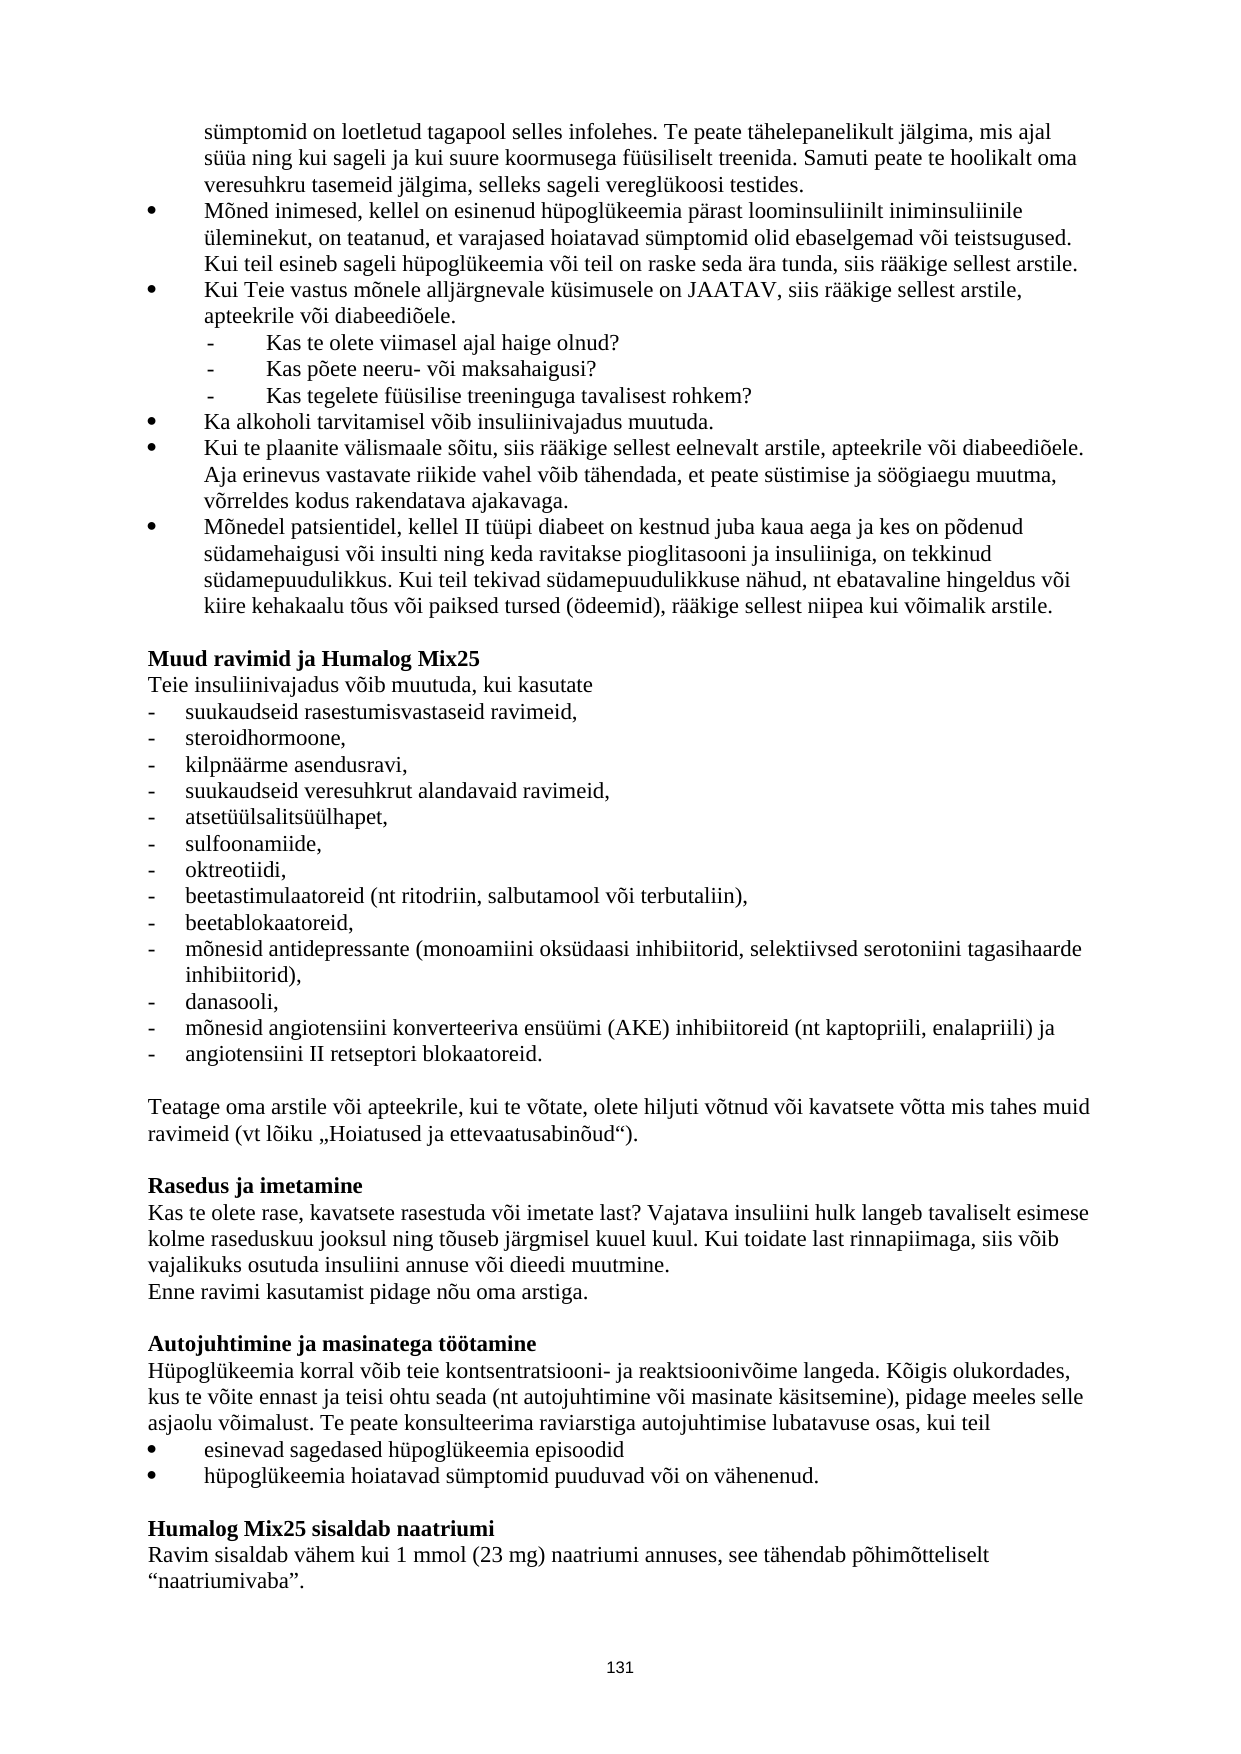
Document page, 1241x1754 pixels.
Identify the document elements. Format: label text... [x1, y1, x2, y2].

list Mõned inimesed, kellel on esinenud hüpoglükeemia pärast loominsuliinilt iniminsuliinile üleminekut, on teatanud, et varajased hoiatavad sümptomid olid ebaselgemad või teistsugused. Kui teil esineb sageli hüpoglükeemia või teil on raske seda ära tunda, siis rääkige sellest arstile. [148, 197, 1093, 276]
list Kui Teie vastus mõnele alljärgnevale küsimusele on JAATAV, siis rääkige sellest arstile, apteekrile või diabeediõele. [148, 276, 1093, 329]
list oktreotiidi, [148, 856, 1093, 882]
list kilpnäärme asendusravi, [148, 751, 1093, 777]
list Enne ravimi kasutamist pidage nõu oma arstiga. [148, 1278, 1093, 1304]
text Kas te olete rase, kavatsete rasestuda või imetate last? Vajatava insuliini hulk langeb tavaliselt esimese kolme raseduskuu jooksul ning tõuseb järgmisel kuuel kuul. Kui toidate last rinnapiimaga, siis võib vajalikuks osutuda insuliini annuse või dieedi muutmine. [148, 1199, 1093, 1278]
list steroidhormoone, [148, 724, 1093, 751]
text - Kas te olete viimasel ajal haige olnud? [207, 329, 1093, 355]
list hüpoglükeemia hoiatavad sümptomid puuduvad või on vähenenud. [148, 1462, 1093, 1488]
list Rasedus ja imetamine [148, 1172, 1093, 1199]
text Ravim sisaldab vähem kui 1 mmol (23 mg) naatriumi annuses, see tähendab põhimõtteliselt “naatriumivaba”. [148, 1541, 1093, 1594]
list beetastimulaatoreid (nt ritodriin, salbutamool või terbutaliin), [148, 882, 1093, 909]
text Teie insuliinivajadus võib muutuda, kui kasutate [148, 672, 1093, 698]
list suukaudseid veresuhkrut alandavaid ravimeid, [148, 777, 1093, 803]
list danasooli, [148, 988, 1093, 1014]
text Hüpoglükeemia korral võib teie kontsentratsiooni- ja reaktsioonivõime langeda. Kõigis olukordades, kus te võite ennast ja teisi ohtu seada (nt autojuhtimine või masinate käsitsemine), pidage meeles selle asjaolu võimalust. Te peate konsulteerima raviarstiga autojuhtimise lubatavuse osas, kui teil [148, 1357, 1093, 1436]
list esinevad sagedased hüpoglükeemia episoodid [148, 1436, 1093, 1462]
list beetablokaatoreid, [148, 909, 1093, 935]
list Autojuhtimine ja masinatega töötamine [148, 1330, 1093, 1357]
list Teatage oma arstile või apteekrile, kui te võtate, olete hiljuti võtnud või kavatsete võtta mis tahes muid ravimeid (vt lõiku „Hoiatused ja ettevaatusabinõud“). [148, 1093, 1093, 1146]
list mõnesid antidepressante (monoamiini oksüdaasi inhibiitorid, selektiivsed serotoniini tagasihaarde inhibiitorid), [148, 935, 1093, 988]
list mõnesid angiotensiini konverteeriva ensüümi (AKE) inhibiitoreid (nt kaptopriili, enalapriili) ja [148, 1014, 1093, 1041]
text - Kas tegelete füüsilise treeninguga tavalisest rohkem? [207, 382, 1093, 408]
text - Kas põete neeru- või maksahaigusi? [207, 355, 1093, 382]
list Ka alkoholi tarvitamisel võib insuliinivajadus muutuda. [148, 408, 1093, 434]
list sulfoonamiide, [148, 830, 1093, 856]
list Mõnedel patsientidel, kellel II tüüpi diabeet on kestnud juba kaua aega ja kes on põdenud südamehaigusi või insulti ning keda ravitakse pioglitasooni ja insuliiniga, on tekkinud südamepuudulikkus. Kui teil tekivad südamepuudulikkuse nähud, nt ebatavaline hingeldus või kiire kehakaalu tõus või paiksed tursed (ödeemid), rääkige sellest niipea kui võimalik arstile. [148, 513, 1093, 619]
list Muud ravimid ja Humalog Mix25 [148, 645, 1093, 672]
list angiotensiini II retseptori blokaatoreid. [148, 1041, 1093, 1067]
list atsetüülsalitsüülhapet, [148, 803, 1093, 830]
list Kui te plaanite välismaale sõitu, siis rääkige sellest eelnevalt arstile, apteekrile või diabeediõele. Aja erinevus vastavate riikide vahel võib tähendada, et peate süstimise ja söögiaegu muutma, võrreldes kodus rakendatava ajakavaga. [148, 434, 1093, 513]
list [148, 118, 1093, 197]
list Humalog Mix25 sisaldab naatriumi [148, 1515, 1093, 1541]
list suukaudseid rasestumisvastaseid ravimeid, [148, 698, 1093, 724]
